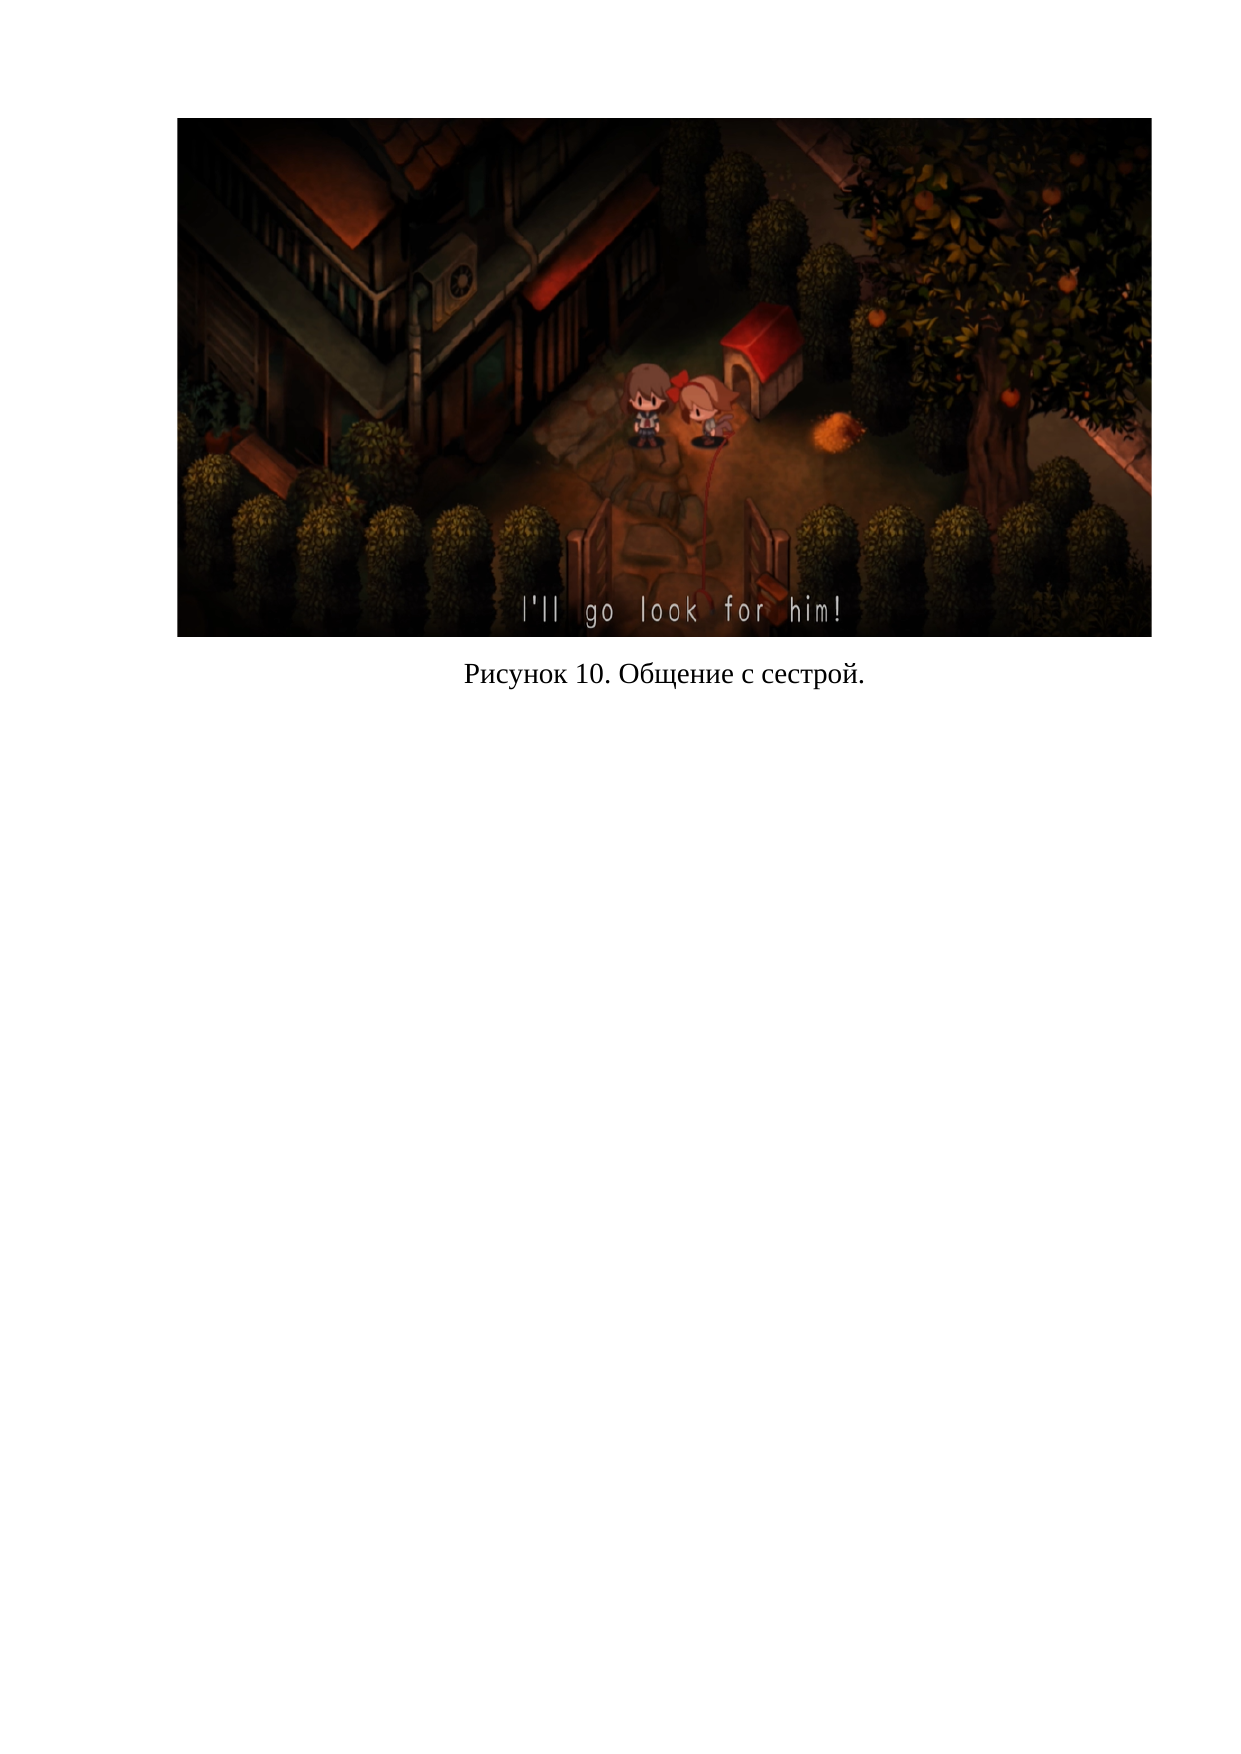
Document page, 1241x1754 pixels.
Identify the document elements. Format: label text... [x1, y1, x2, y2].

picture [177, 118, 1152, 637]
text Рисунок 10. Общение с сестрой. [177, 656, 1152, 689]
